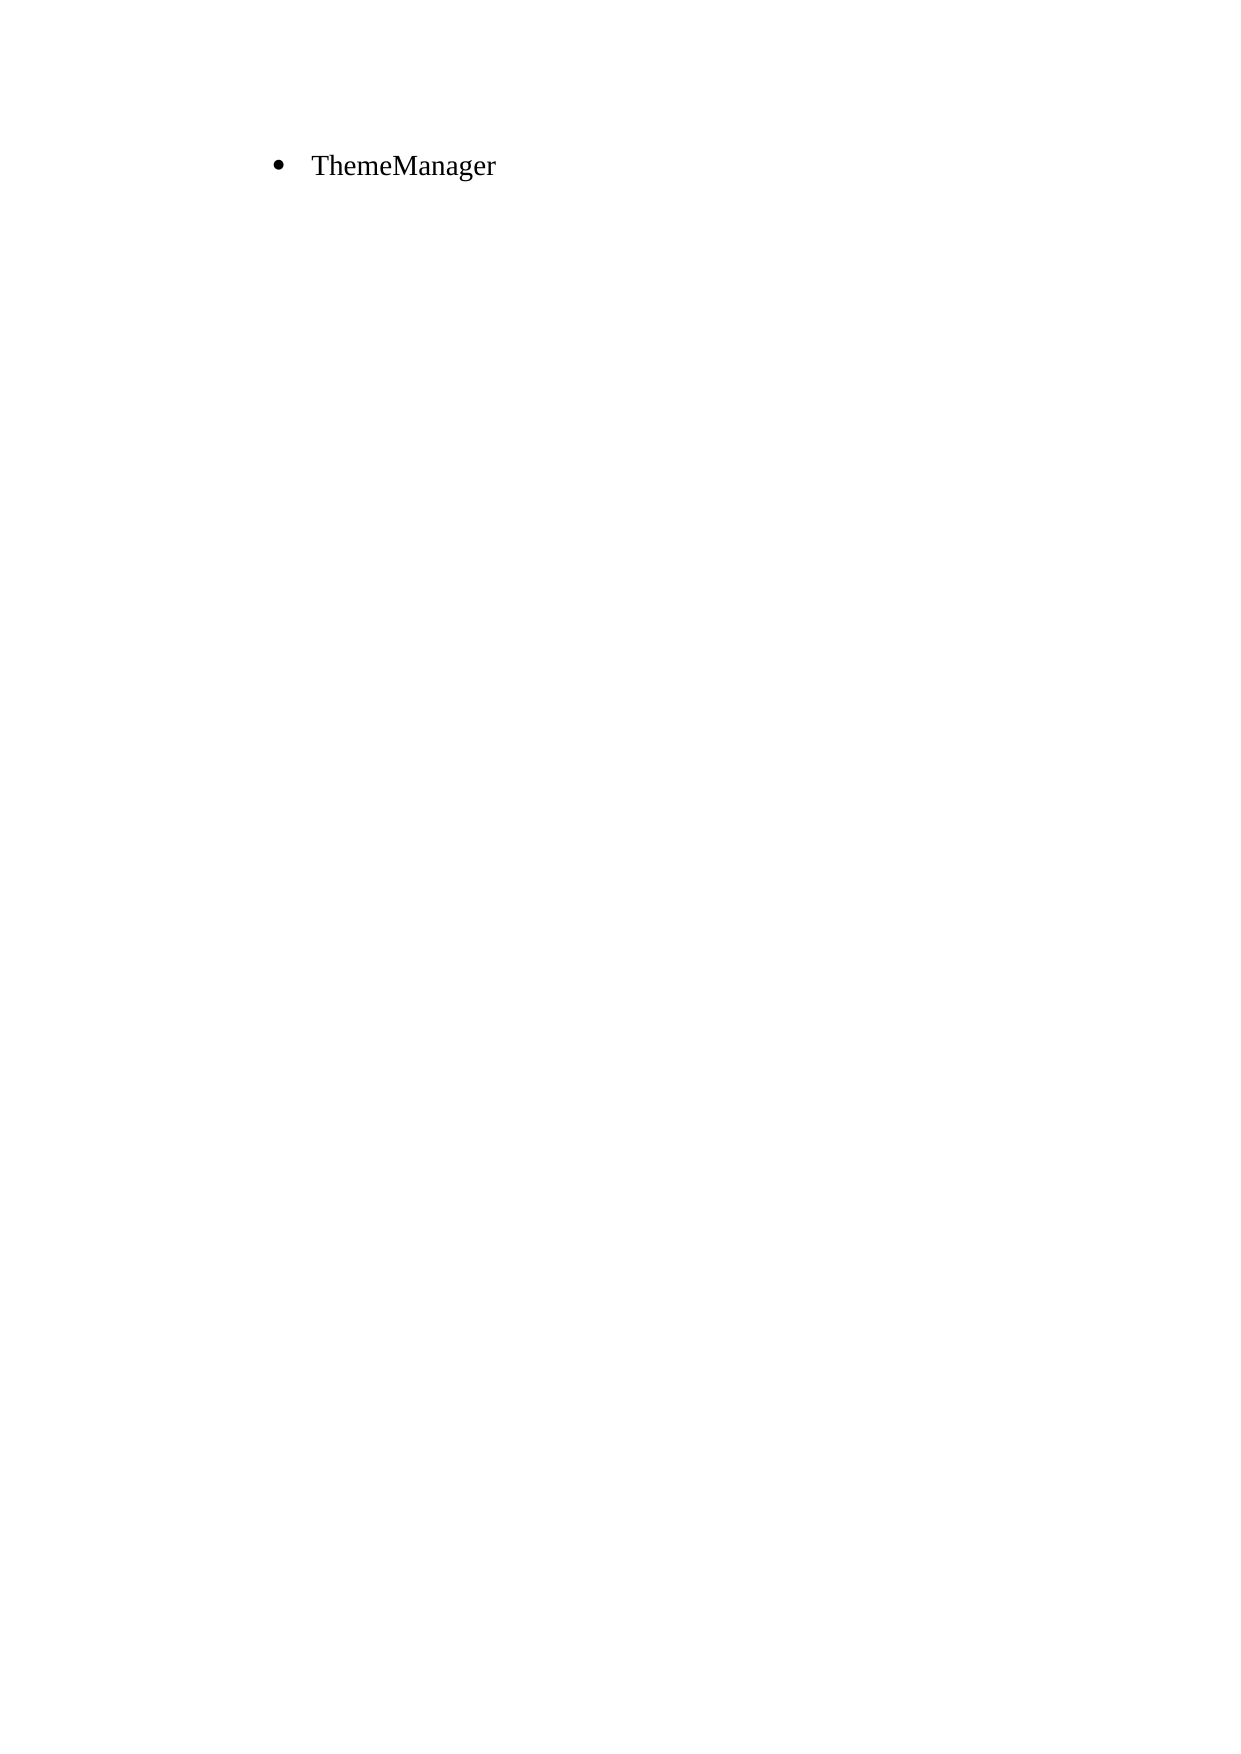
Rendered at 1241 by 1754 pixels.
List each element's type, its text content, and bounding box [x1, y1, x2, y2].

list ThemeManager [274, 148, 1092, 181]
